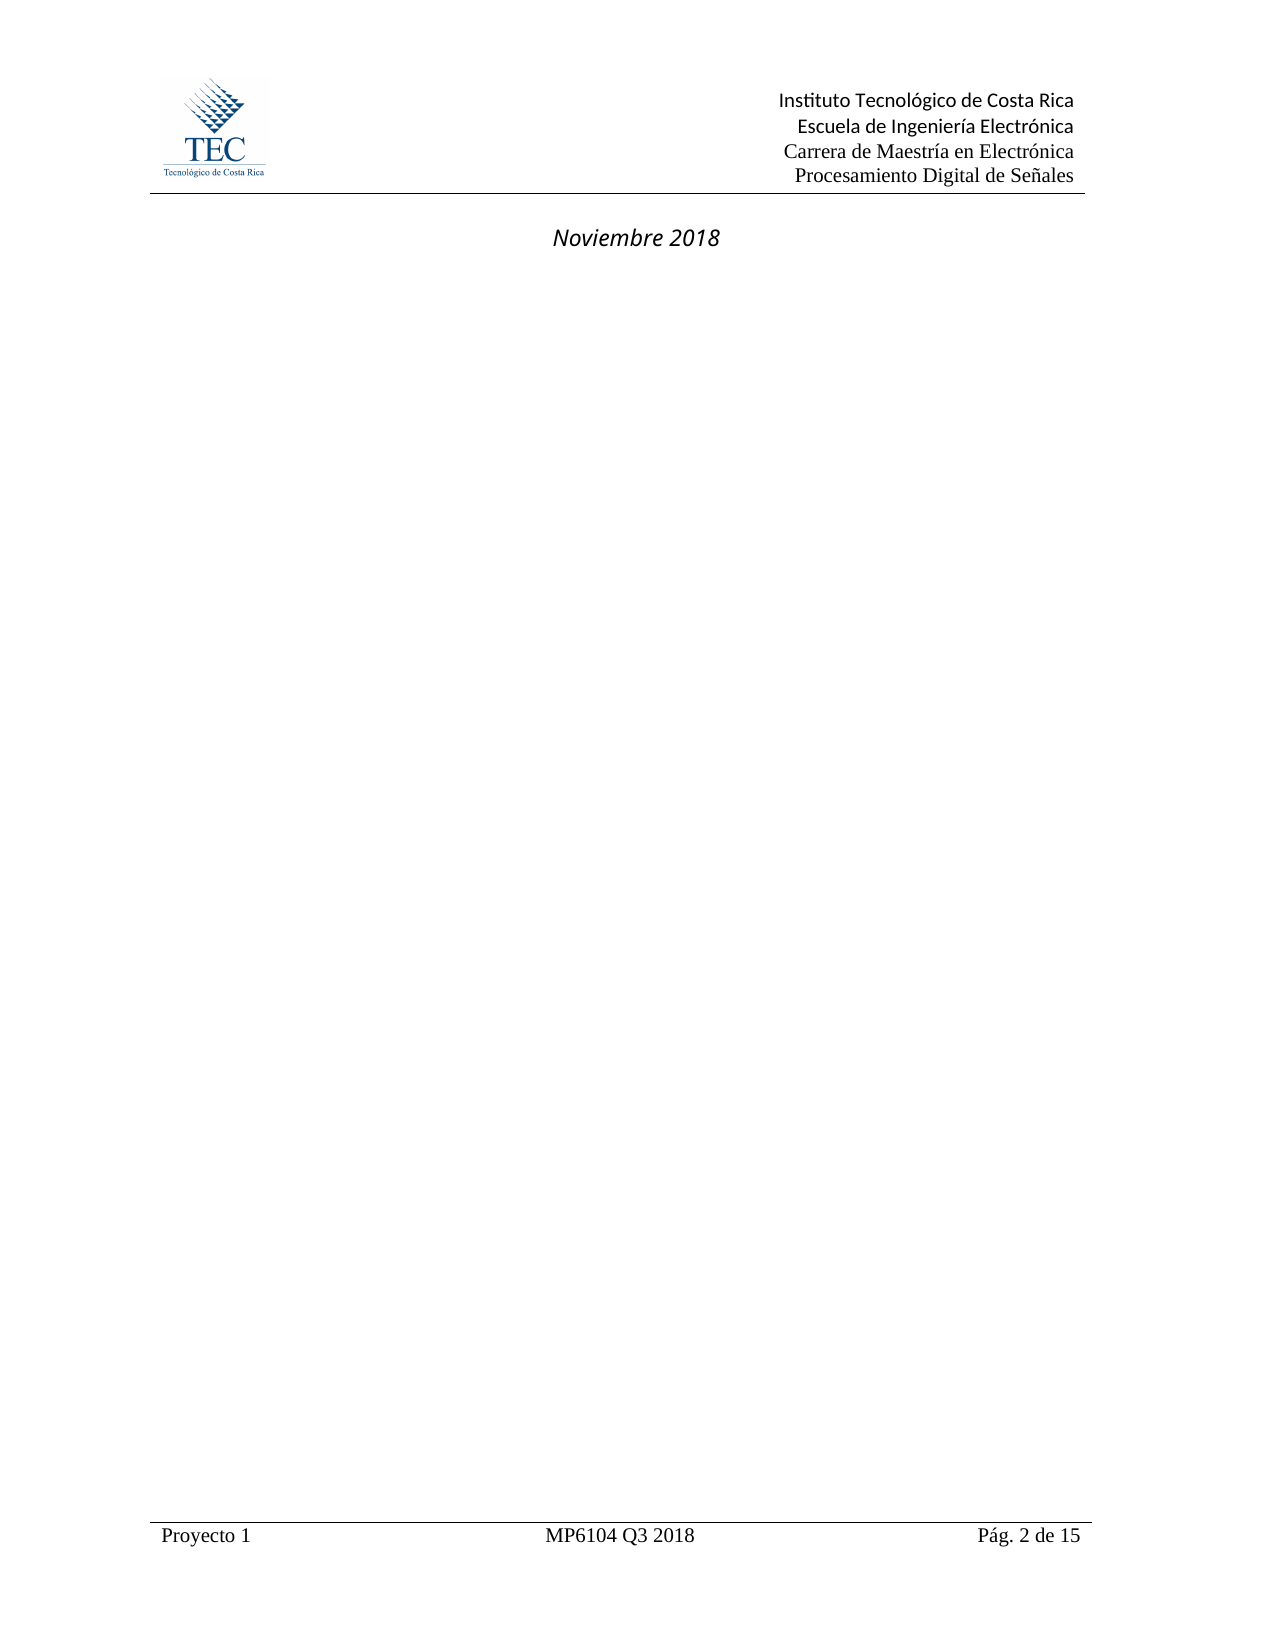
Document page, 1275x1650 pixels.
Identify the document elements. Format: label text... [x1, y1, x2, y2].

picture [161, 75, 271, 182]
text Noviembre 2018 [150, 222, 1125, 253]
